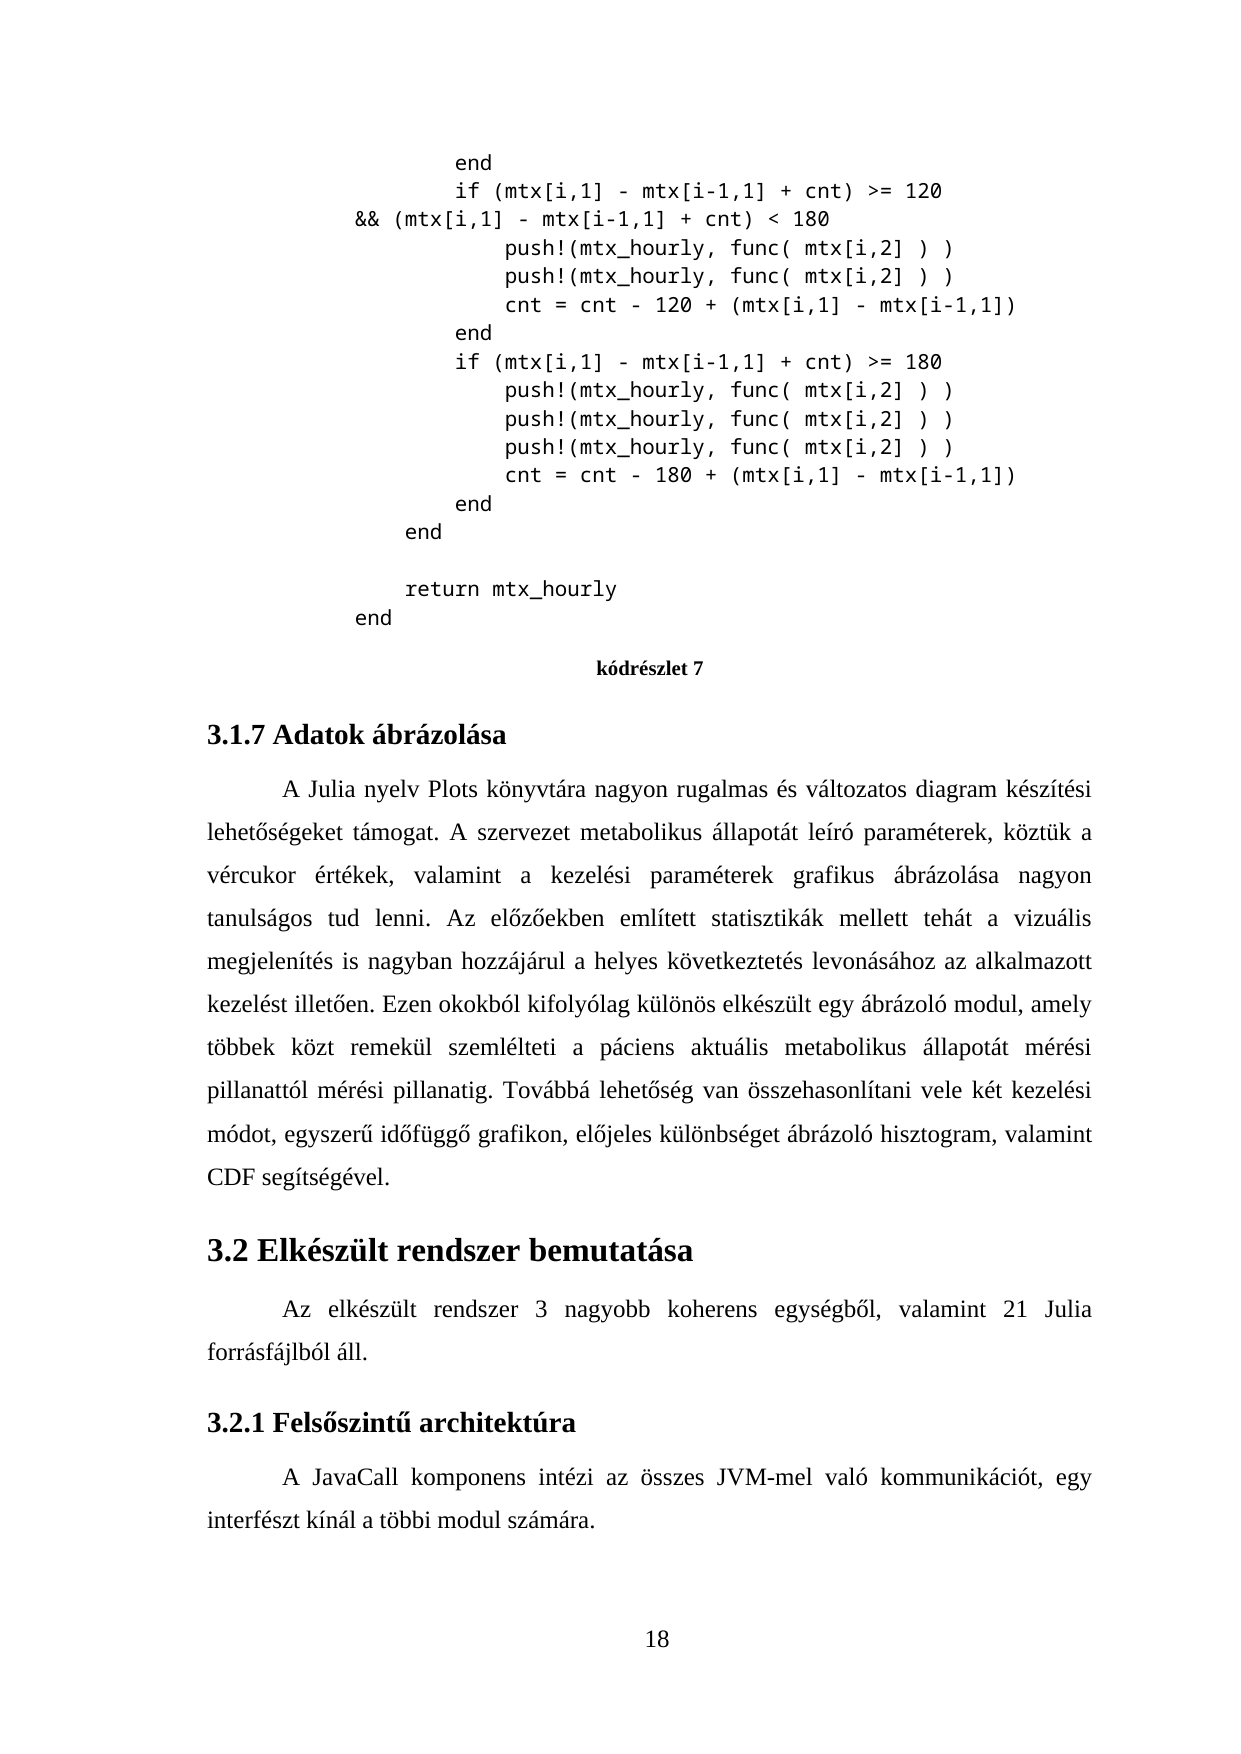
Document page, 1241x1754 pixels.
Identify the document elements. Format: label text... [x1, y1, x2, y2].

subtitle Felsőszintű architektúra [207, 1405, 1092, 1438]
text end [354, 489, 1092, 517]
text end [354, 517, 1092, 546]
text push!(mtx_hourly, func( mtx[i,2] ) ) [354, 261, 1092, 290]
text A JavaCall komponens intézi az összes JVM-mel való kommunikációt, egy interfészt kínál a többi modul számára. [207, 1462, 1092, 1533]
text end [354, 318, 1092, 347]
text && (mtx[i,1] - mtx[i-1,1] + cnt) < 180 [354, 204, 1092, 233]
text return mtx_hourly [354, 574, 1092, 603]
text cnt = cnt - 120 + (mtx[i,1] - mtx[i-1,1]) [354, 290, 1092, 318]
subtitle Elkészült rendszer bemutatása [207, 1230, 1092, 1268]
text kódrészlet 7 [207, 656, 1092, 680]
text if (mtx[i,1] - mtx[i-1,1] + cnt) >= 120 [354, 176, 1092, 204]
text Az elkészült rendszer 3 nagyobb koherens egységből, valamint 21 Julia forrásfájlból áll. [207, 1294, 1092, 1366]
text A Julia nyelv Plots könyvtára nagyon rugalmas és változatos diagram készítési lehetőségeket támogat. A szervezet metabolikus állapotát leíró paraméterek, köztük a vércukor értékek, valamint a kezelési paraméterek grafikus ábrázolása nagyon tanulságos tud lenni. Az előzőekben említett statisztikák mellett tehát a vizuális megjelenítés is nagyban hozzájárul a helyes következtetés levonásához az alkalmazott kezelést illetően. Ezen okokból kifolyólag különös elkészült egy ábrázoló modul, amely többek közt remekül szemlélteti a páciens aktuális metabolikus állapotát mérési pillanattól mérési pillanatig. Továbbá lehetőség van összehasonlítani vele két kezelési módot, egyszerű időfüggő grafikon, előjeles különbséget ábrázoló hisztogram, valamint CDF segítségével. [207, 774, 1092, 1191]
text push!(mtx_hourly, func( mtx[i,2] ) ) [354, 432, 1092, 461]
text push!(mtx_hourly, func( mtx[i,2] ) ) [354, 375, 1092, 404]
subtitle Adatok ábrázolása [207, 717, 1092, 751]
text cnt = cnt - 180 + (mtx[i,1] - mtx[i-1,1]) [354, 461, 1092, 489]
text push!(mtx_hourly, func( mtx[i,2] ) ) [354, 404, 1092, 432]
text end [354, 603, 1092, 631]
text push!(mtx_hourly, func( mtx[i,2] ) ) [354, 233, 1092, 261]
text if (mtx[i,1] - mtx[i-1,1] + cnt) >= 180 [354, 347, 1092, 375]
text end [354, 148, 1092, 176]
